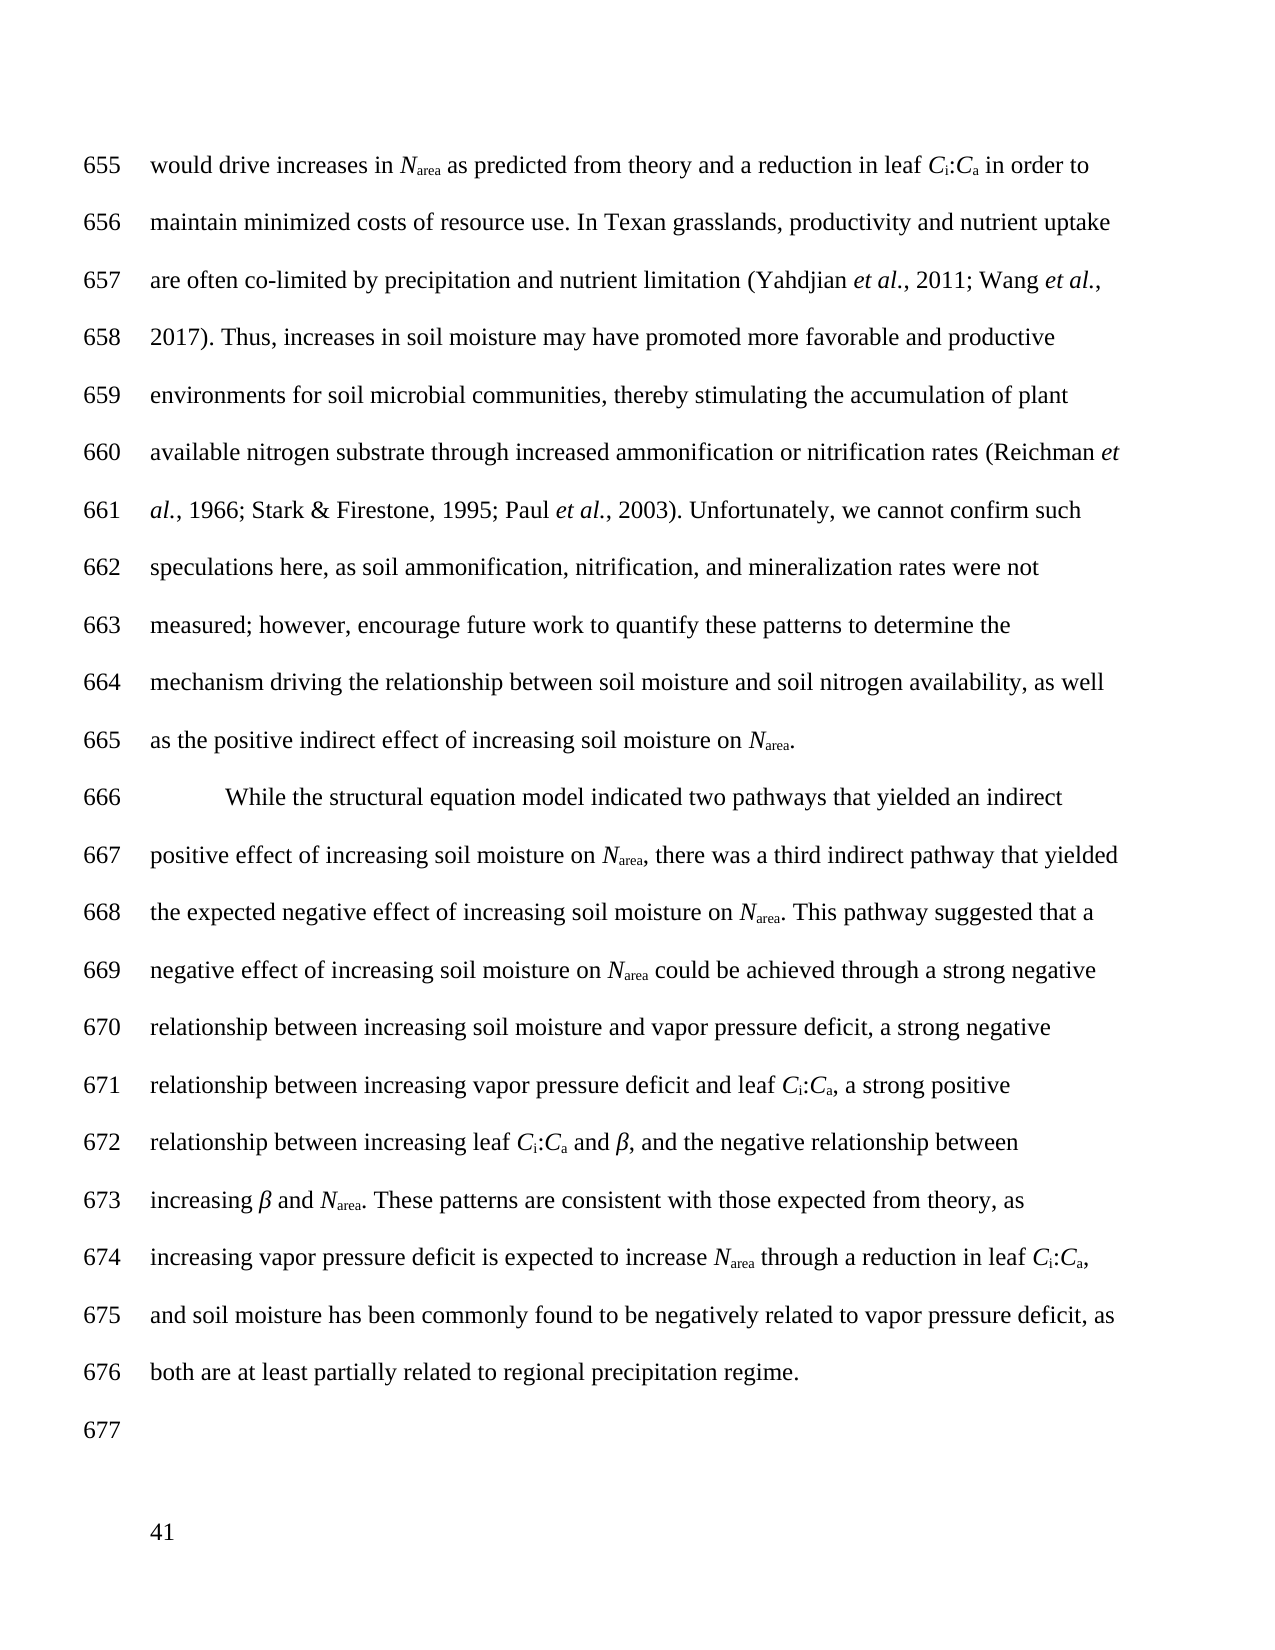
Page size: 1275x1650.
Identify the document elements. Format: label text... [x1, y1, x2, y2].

text While the structural equation model indicated two pathways that yielded an indirect positive effect of increasing soil moisture on Narea, there was a third indirect pathway that yielded the expected negative effect of increasing soil moisture on Narea. This pathway suggested that a negative effect of increasing soil moisture on Narea could be achieved through a strong negative relationship between increasing soil moisture and vapor pressure deficit, a strong negative relationship between increasing vapor pressure deficit and leaf Ci:Ca, a strong positive relationship between increasing leaf Ci:Ca and β, and the negative relationship between increasing β and Narea. These patterns are consistent with those expected from theory, as increasing vapor pressure deficit is expected to increase Narea through a reduction in leaf Ci:Ca, and soil moisture has been commonly found to be negatively related to vapor pressure deficit, as both are at least partially related to regional precipitation regime. [150, 782, 1125, 1386]
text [150, 150, 1125, 754]
